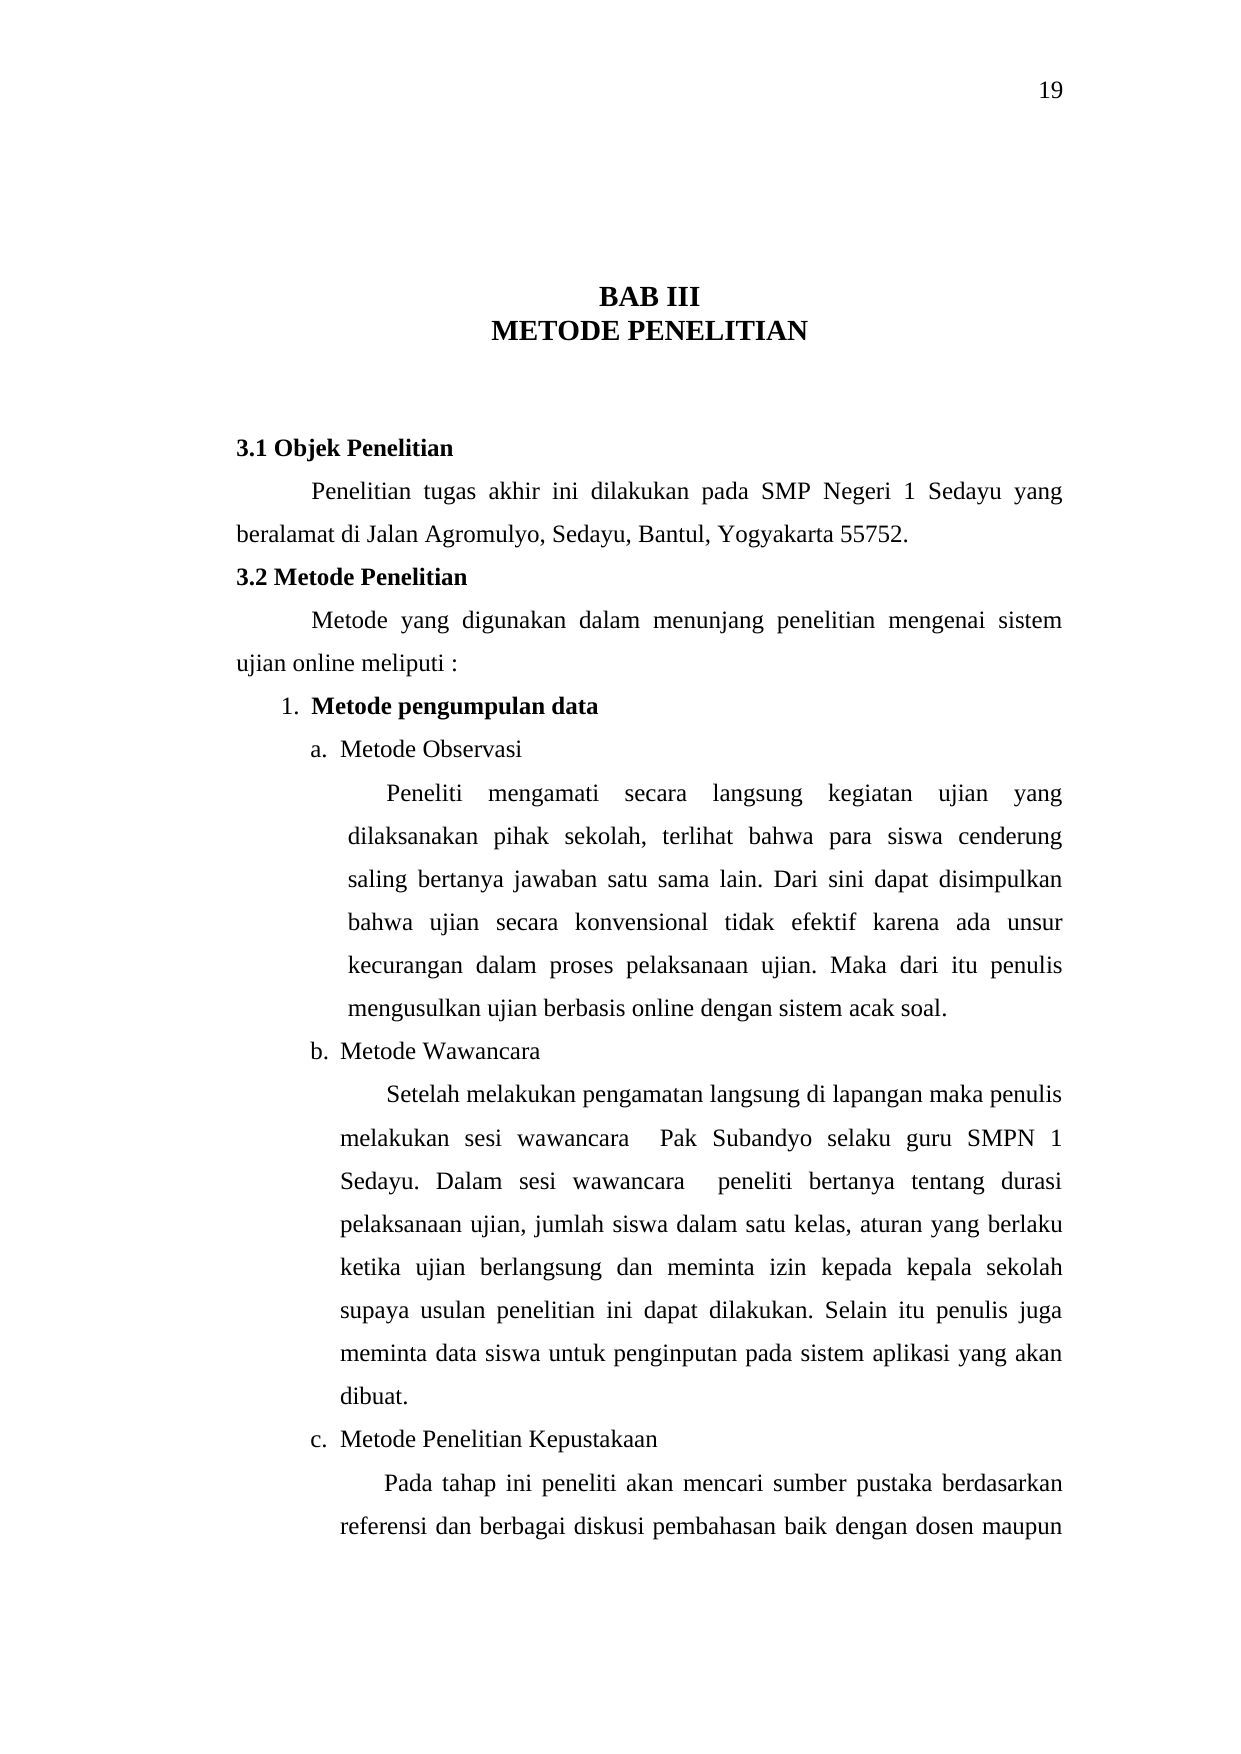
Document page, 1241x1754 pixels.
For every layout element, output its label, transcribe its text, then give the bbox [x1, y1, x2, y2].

list Metode Observasi [310, 734, 1063, 763]
subtitle Objek Penelitian [236, 433, 1063, 461]
list Metode Penelitian Kepustakaan [310, 1424, 1063, 1453]
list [340, 1468, 1063, 1539]
list Peneliti mengamati secara langsung kegiatan ujian yang dilaksanakan pihak sekolah, terlihat bahwa para siswa cenderung saling bertanya jawaban satu sama lain. Dari sini dapat disimpulkan bahwa ujian secara konvensional tidak efektif karena ada unsur kecurangan dalam proses pelaksanaan ujian. Maka dari itu penulis mengusulkan ujian berbasis online dengan sistem acak soal. [348, 778, 1063, 1022]
list Metode Wawancara [310, 1036, 1063, 1065]
list Metode pengumpulan data [281, 691, 1063, 720]
list Metode yang digunakan dalam menunjang penelitian mengenai sistem ujian online meliputi : [236, 605, 1063, 677]
subtitle BAB III METODE PENELITIAN [236, 279, 1063, 346]
list Metode Penelitian [236, 562, 1063, 591]
text Penelitian tugas akhir ini dilakukan pada SMP Negeri 1 Sedayu yang beralamat di Jalan Agromulyo, Sedayu, Bantul, Yogyakarta 55752. [236, 476, 1063, 548]
list Setelah melakukan pengamatan langsung di lapangan maka penulis melakukan sesi wawancara Pak Subandyo selaku guru SMPN 1 Sedayu. Dalam sesi wawancara peneliti bertanya tentang durasi pelaksanaan ujian, jumlah siswa dalam satu kelas, aturan yang berlaku ketika ujian berlangsung dan meminta izin kepada kepala sekolah supaya usulan penelitian ini dapat dilakukan. Selain itu penulis juga meminta data siswa untuk penginputan pada sistem aplikasi yang akan dibuat. [310, 1079, 1063, 1410]
